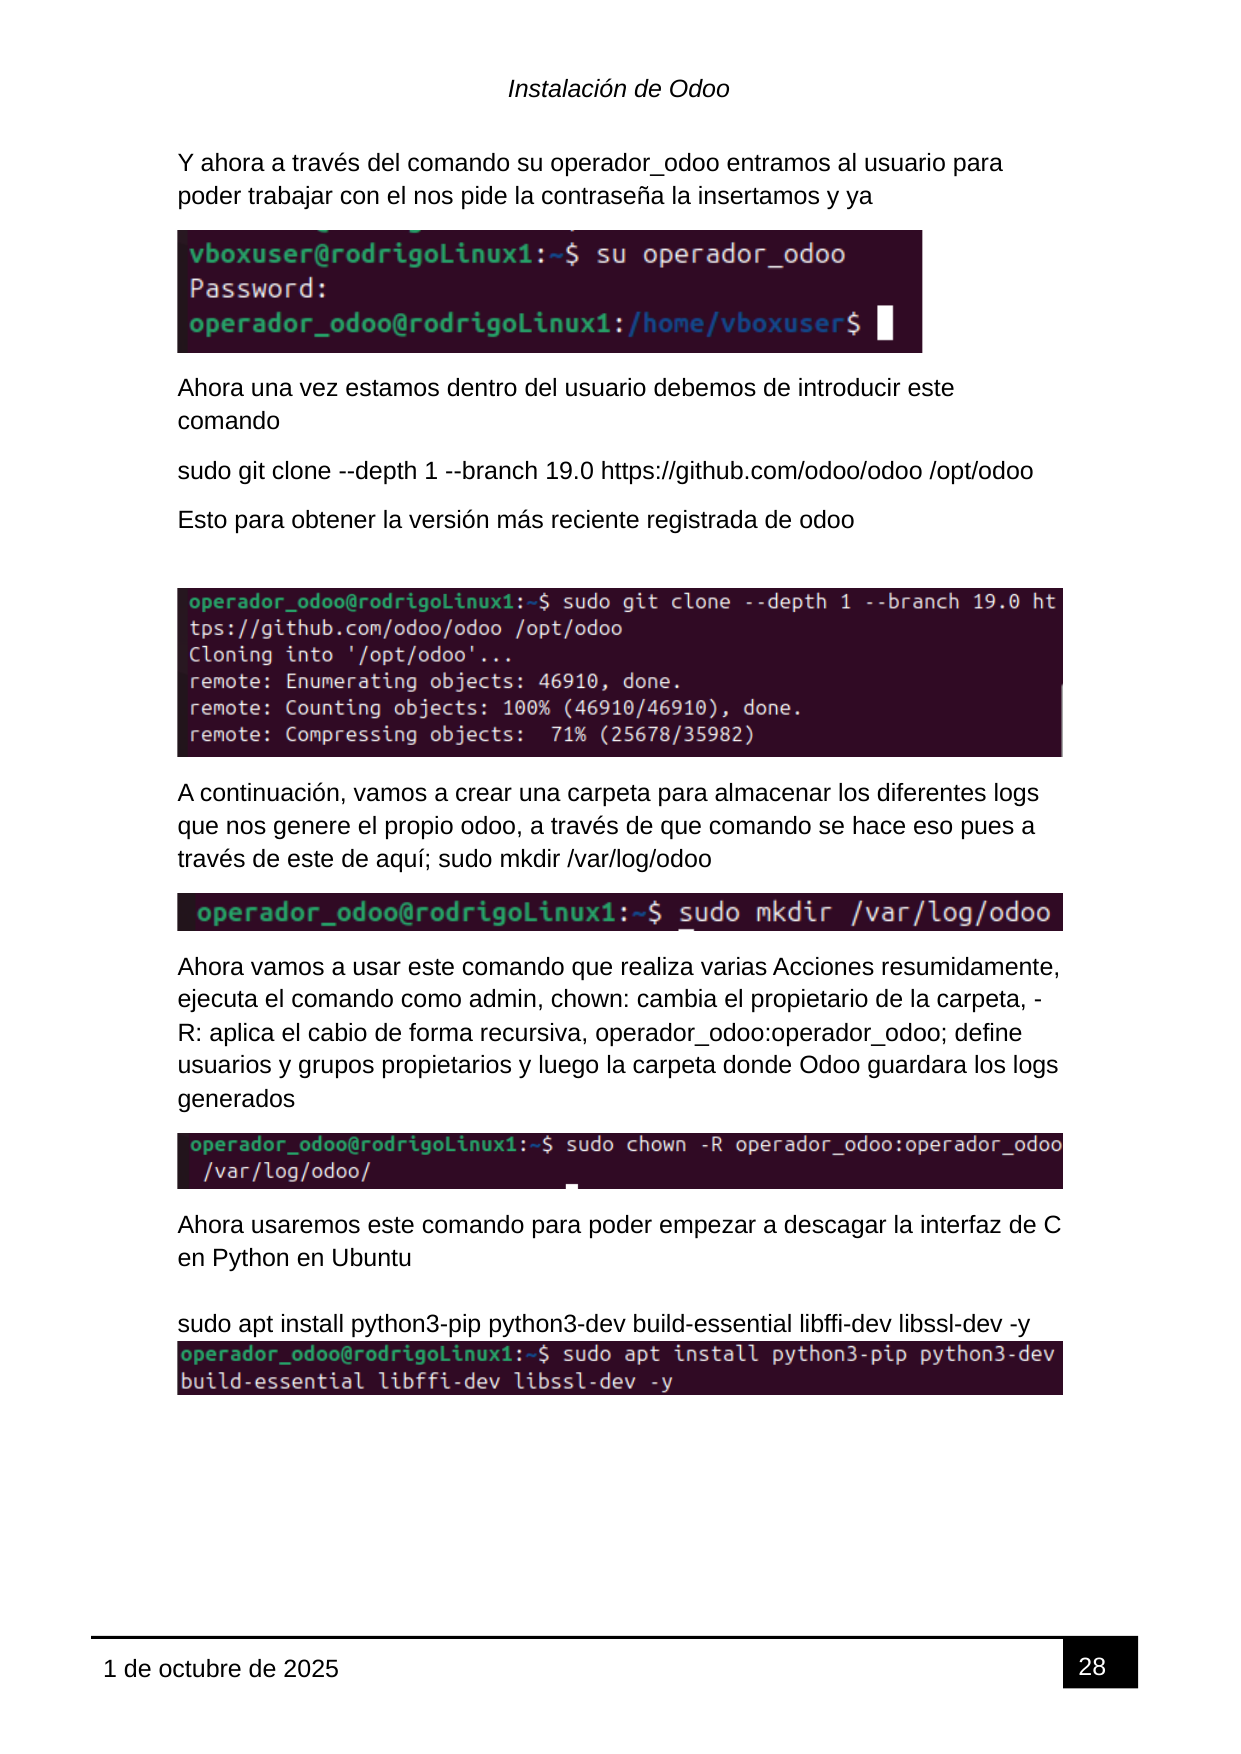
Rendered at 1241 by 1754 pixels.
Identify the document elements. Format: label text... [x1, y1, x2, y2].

text Y ahora a través del comando su operador_odoo entramos al usuario para poder trabajar con el nos pide la contraseña la insertamos y ya [177, 148, 1063, 209]
text Esto para obtener la versión más reciente registrada de odoo [177, 506, 1063, 534]
text A continuación, vamos a crear una carpeta para almacenar los diferentes logs que nos genere el propio odoo, a través de que comando se hace eso pues a través de este de aquí; sudo mkdir /var/log/odoo [177, 778, 1063, 872]
text Ahora una vez estamos dentro del usuario debemos de introducir este comando [177, 373, 1063, 435]
picture [177, 893, 1063, 931]
text Ahora vamos a usar este comando que realiza varias Acciones resumidamente, ejecuta el comando como admin, chown: cambia el propietario de la carpeta, -R: aplica el cabio de forma recursiva, operador_odoo:operador_odoo; define usuarios y grupos propietarios y luego la carpeta donde Odoo guardara los logs generados [177, 951, 1063, 1112]
text Ahora usaremos este comando para poder empezar a descagar la interfaz de C en Python en Ubuntu sudo apt install python3-pip python3-dev build-essential libffi-dev libssl-dev -y [177, 1210, 1063, 1341]
picture [177, 1341, 1063, 1395]
picture [177, 1133, 1063, 1189]
text sudo git clone --depth 1 --branch 19.0 https://github.com/odoo/odoo /opt/odoo [177, 456, 1063, 484]
picture [177, 588, 1063, 757]
picture [177, 230, 923, 353]
